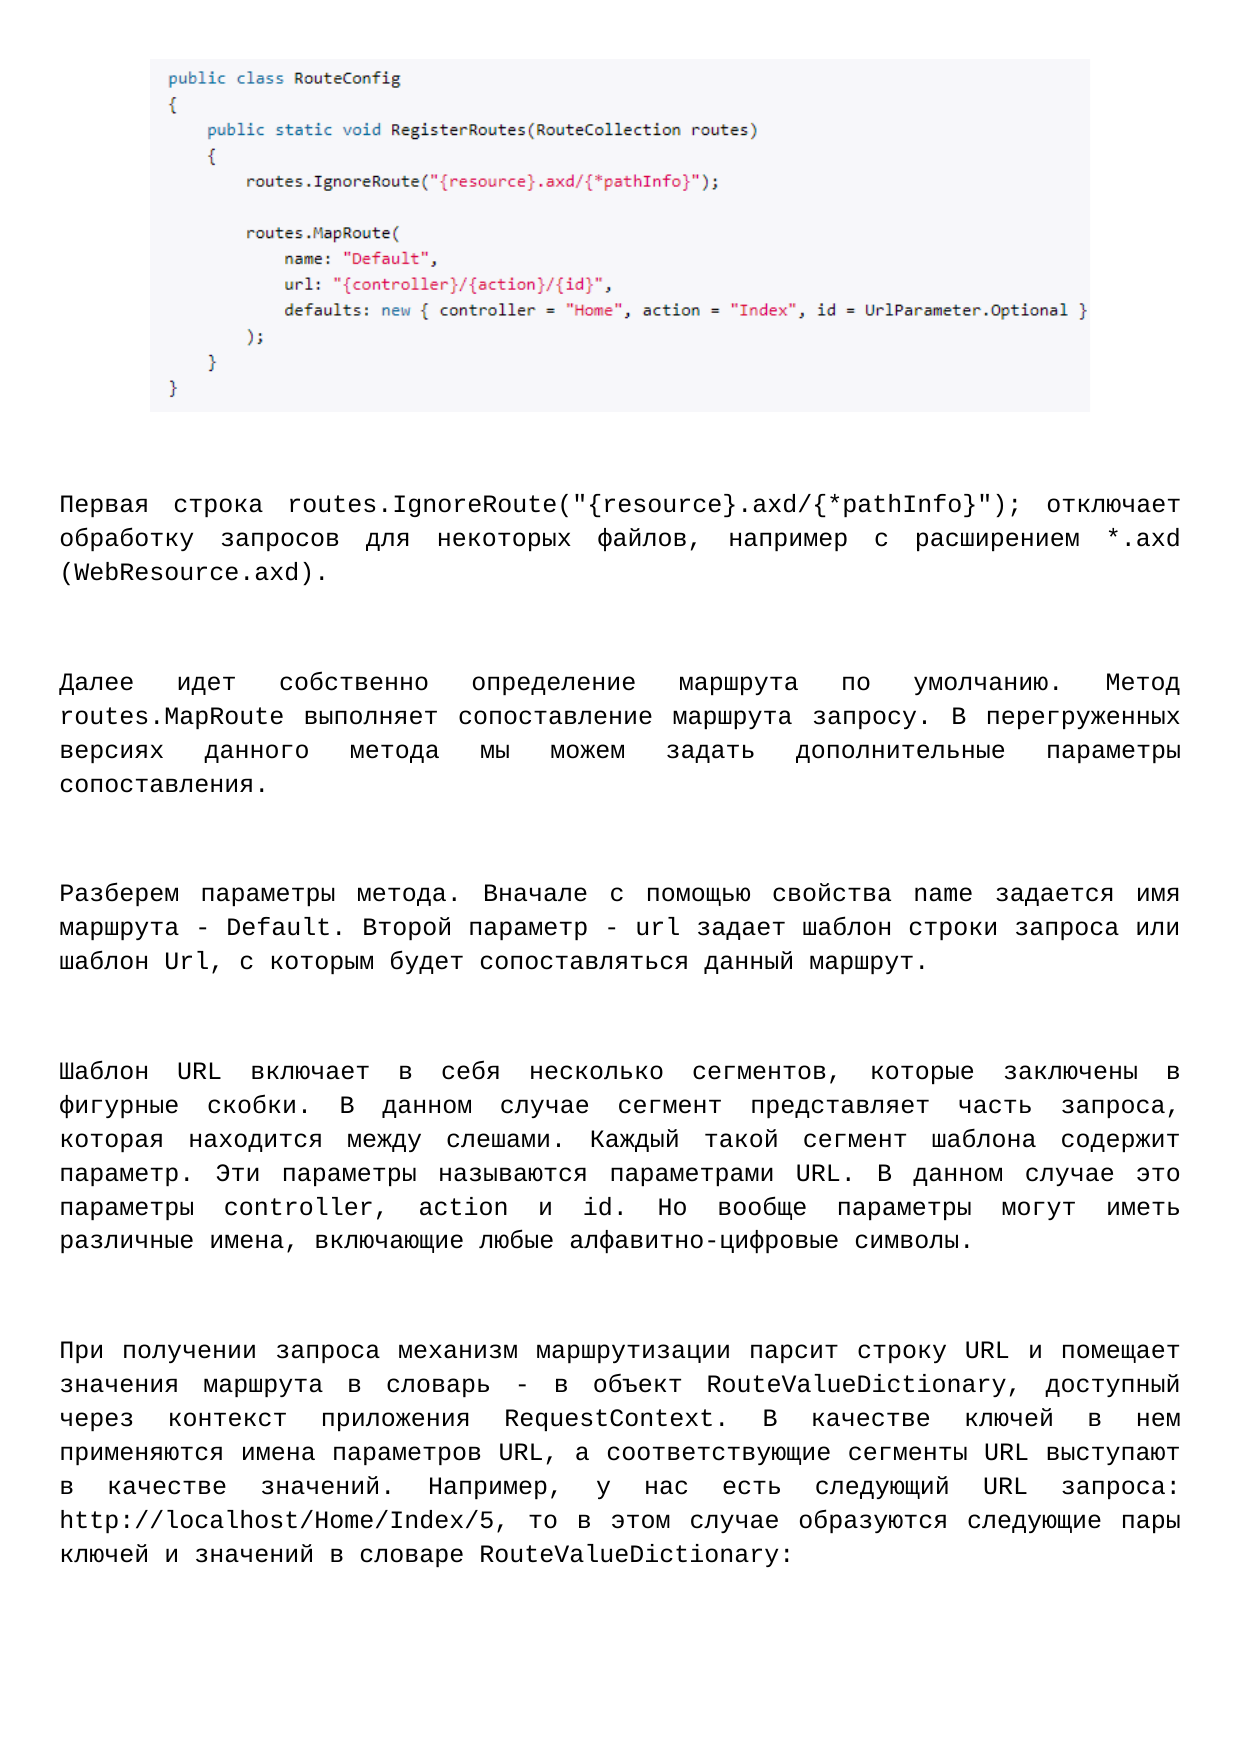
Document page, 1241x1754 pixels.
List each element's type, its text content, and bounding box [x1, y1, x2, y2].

text Далее идет собственно определение маршрута по умолчанию. Метод routes.MapRoute выполняет сопоставление маршрута запросу. В перегруженных версиях данного метода мы можем задать дополнительные параметры сопоставления. [59, 669, 1181, 799]
text Разберем параметры метода. Вначале с помощью свойства name задается имя маршрута - Default. Второй параметр - url задает шаблон строки запроса или шаблон Url, с которым будет сопоставляться данный маршрут. [59, 881, 1181, 977]
text Первая строка routes.IgnoreRoute("{resource}.axd/{*pathInfo}"); отключает обработку запросов для некоторых файлов, например с расширением *.axd (WebResource.axd). [59, 492, 1181, 588]
text Шаблон URL включает в себя несколько сегментов, которые заключены в фигурные скобки. В данном случае сегмент представляет часть запроса, которая находится между слешами. Каждый такой сегмент шаблона содержит параметр. Эти параметры называются параметрами URL. В данном случае это параметры controller, action и id. Но вообще параметры могут иметь различные имена, включающие любые алфавитно-цифровые символы. [59, 1058, 1181, 1256]
text При получении запроса механизм маршрутизации парсит строку URL и помещает значения маршрута в словарь - в объект RouteValueDictionary, доступный через контекст приложения RequestContext. В качестве ключей в нем применяются имена параметров URL, а соответствующие сегменты URL выступают в качестве значений. Например, у нас есть следующий URL запроса: http://localhost/Home/Index/5, то в этом случае образуются следующие пары ключей и значений в словаре RouteValueDictionary: [59, 1338, 1181, 1570]
picture [150, 59, 1091, 412]
